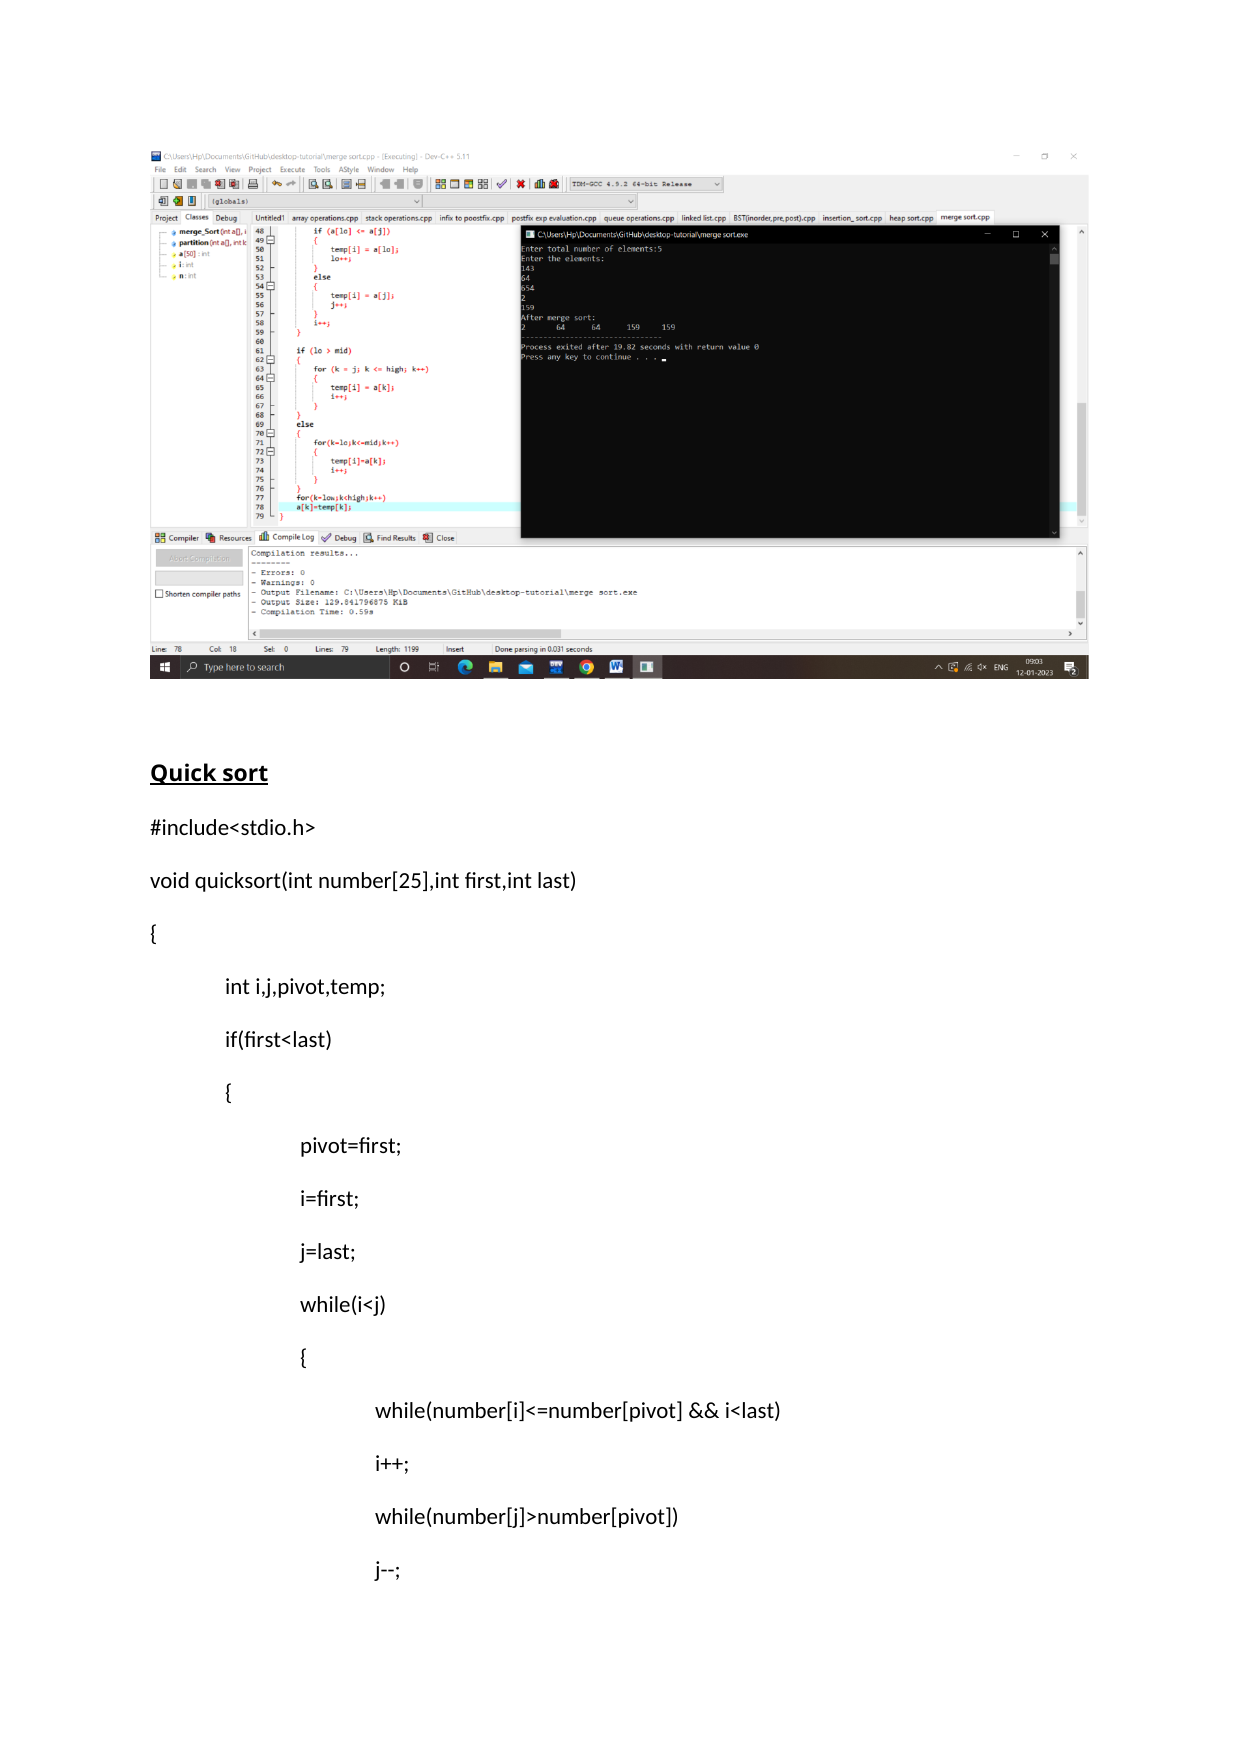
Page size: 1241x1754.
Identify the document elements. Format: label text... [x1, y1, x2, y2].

picture [150, 150, 1089, 679]
text #include<stdio.h> [150, 813, 1090, 841]
text while(i<j) [150, 1290, 1090, 1318]
text Quick sort [150, 756, 1090, 788]
text i++; [150, 1449, 1090, 1477]
text i=first; [150, 1184, 1090, 1212]
text { [150, 919, 1090, 947]
text while(number[j]>number[pivot]) [150, 1502, 1090, 1531]
text j--; [150, 1556, 1090, 1583]
text j=last; [150, 1237, 1090, 1265]
text { [150, 1078, 1090, 1106]
text while(number[i]<=number[pivot] && i<last) [150, 1396, 1090, 1424]
text { [150, 1343, 1090, 1371]
text pivot=first; [150, 1131, 1090, 1159]
text if(first<last) [150, 1025, 1090, 1053]
text int i,j,pivot,temp; [150, 972, 1090, 1000]
text void quicksort(int number[25],int first,int last) [150, 866, 1090, 894]
